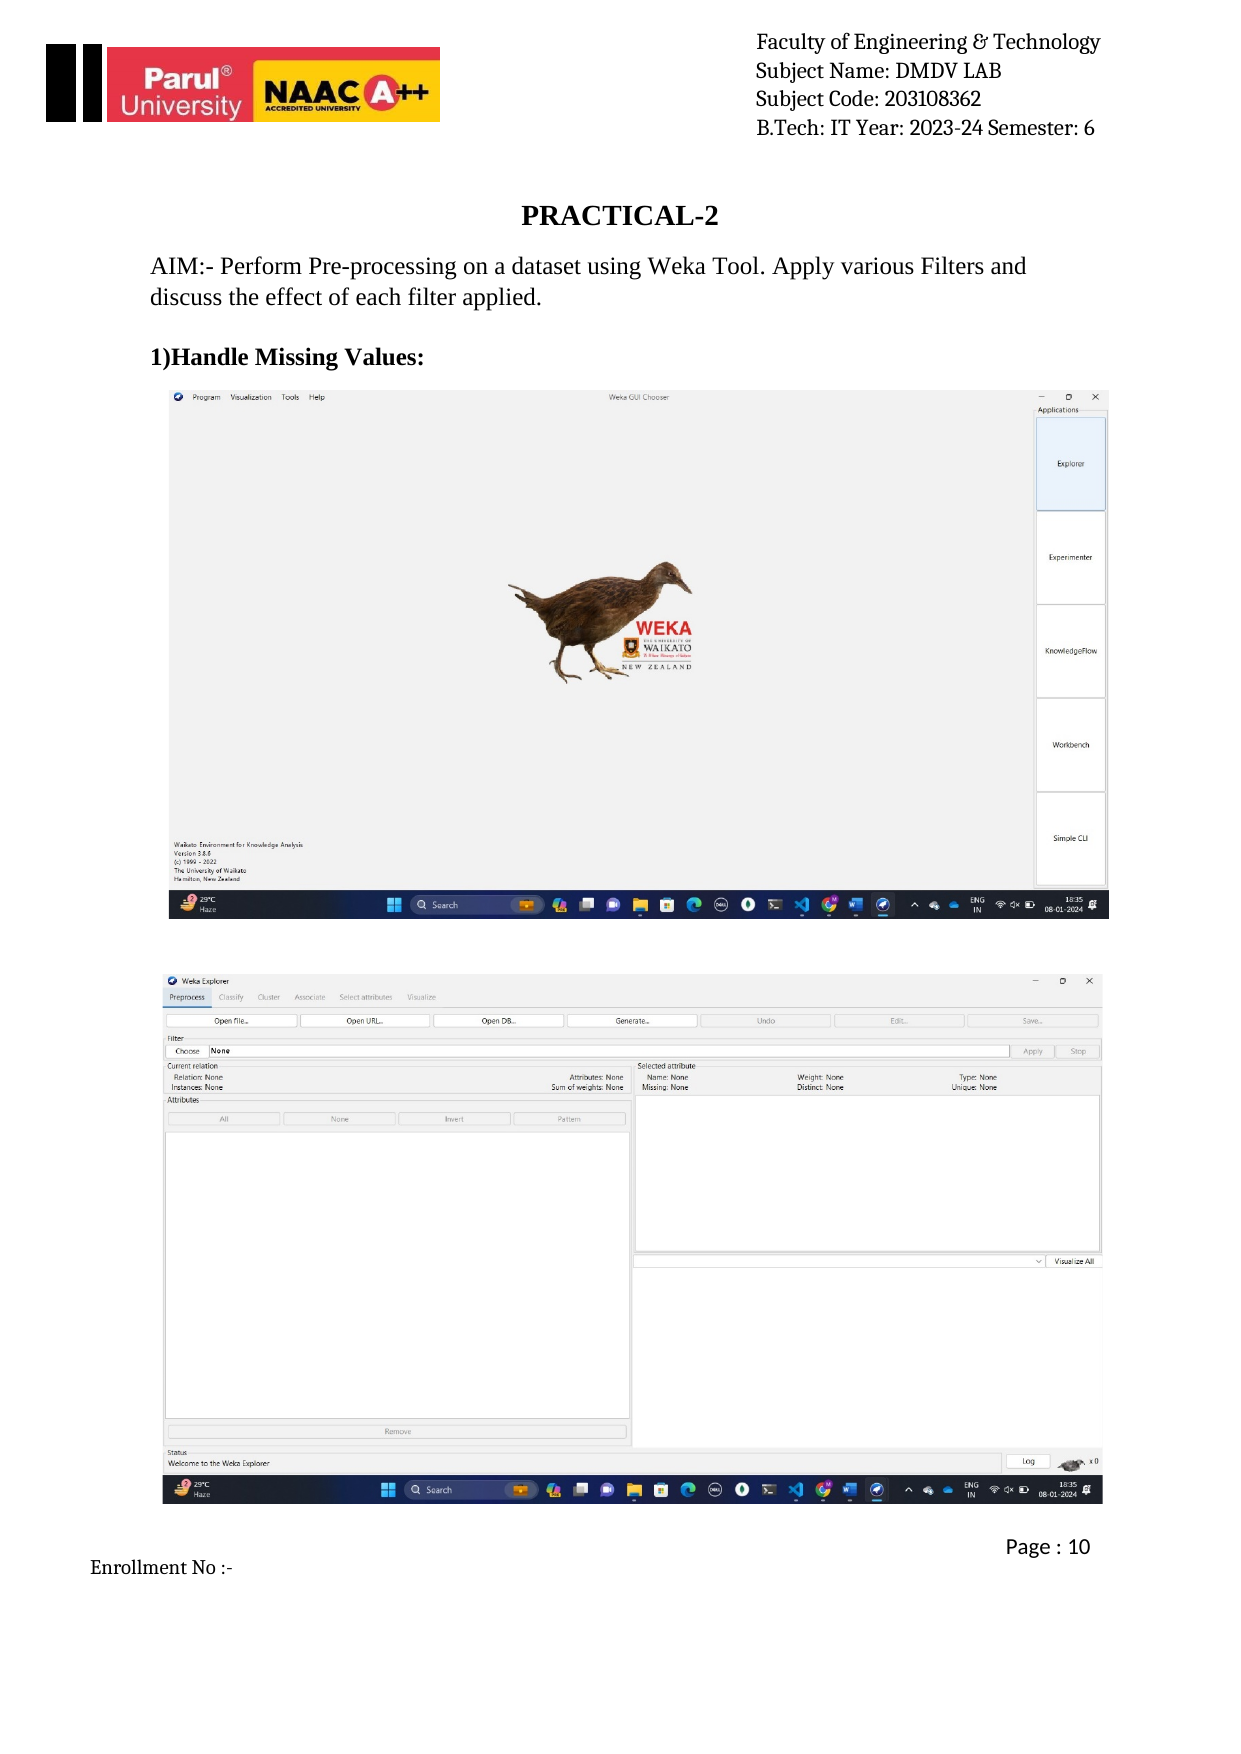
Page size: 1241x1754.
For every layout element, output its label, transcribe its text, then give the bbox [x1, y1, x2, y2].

picture [162, 1127, 1103, 1657]
text PRACTICAL-2 [150, 351, 1090, 385]
text AIM:- Perform Pre-processing on a dataset using Weka Tool. Apply various Filters and discuss the effect of each filter applied. [150, 404, 1090, 464]
text 1)Handle Missing Values: [150, 495, 1090, 524]
picture [168, 543, 1109, 1073]
picture [107, 47, 440, 122]
